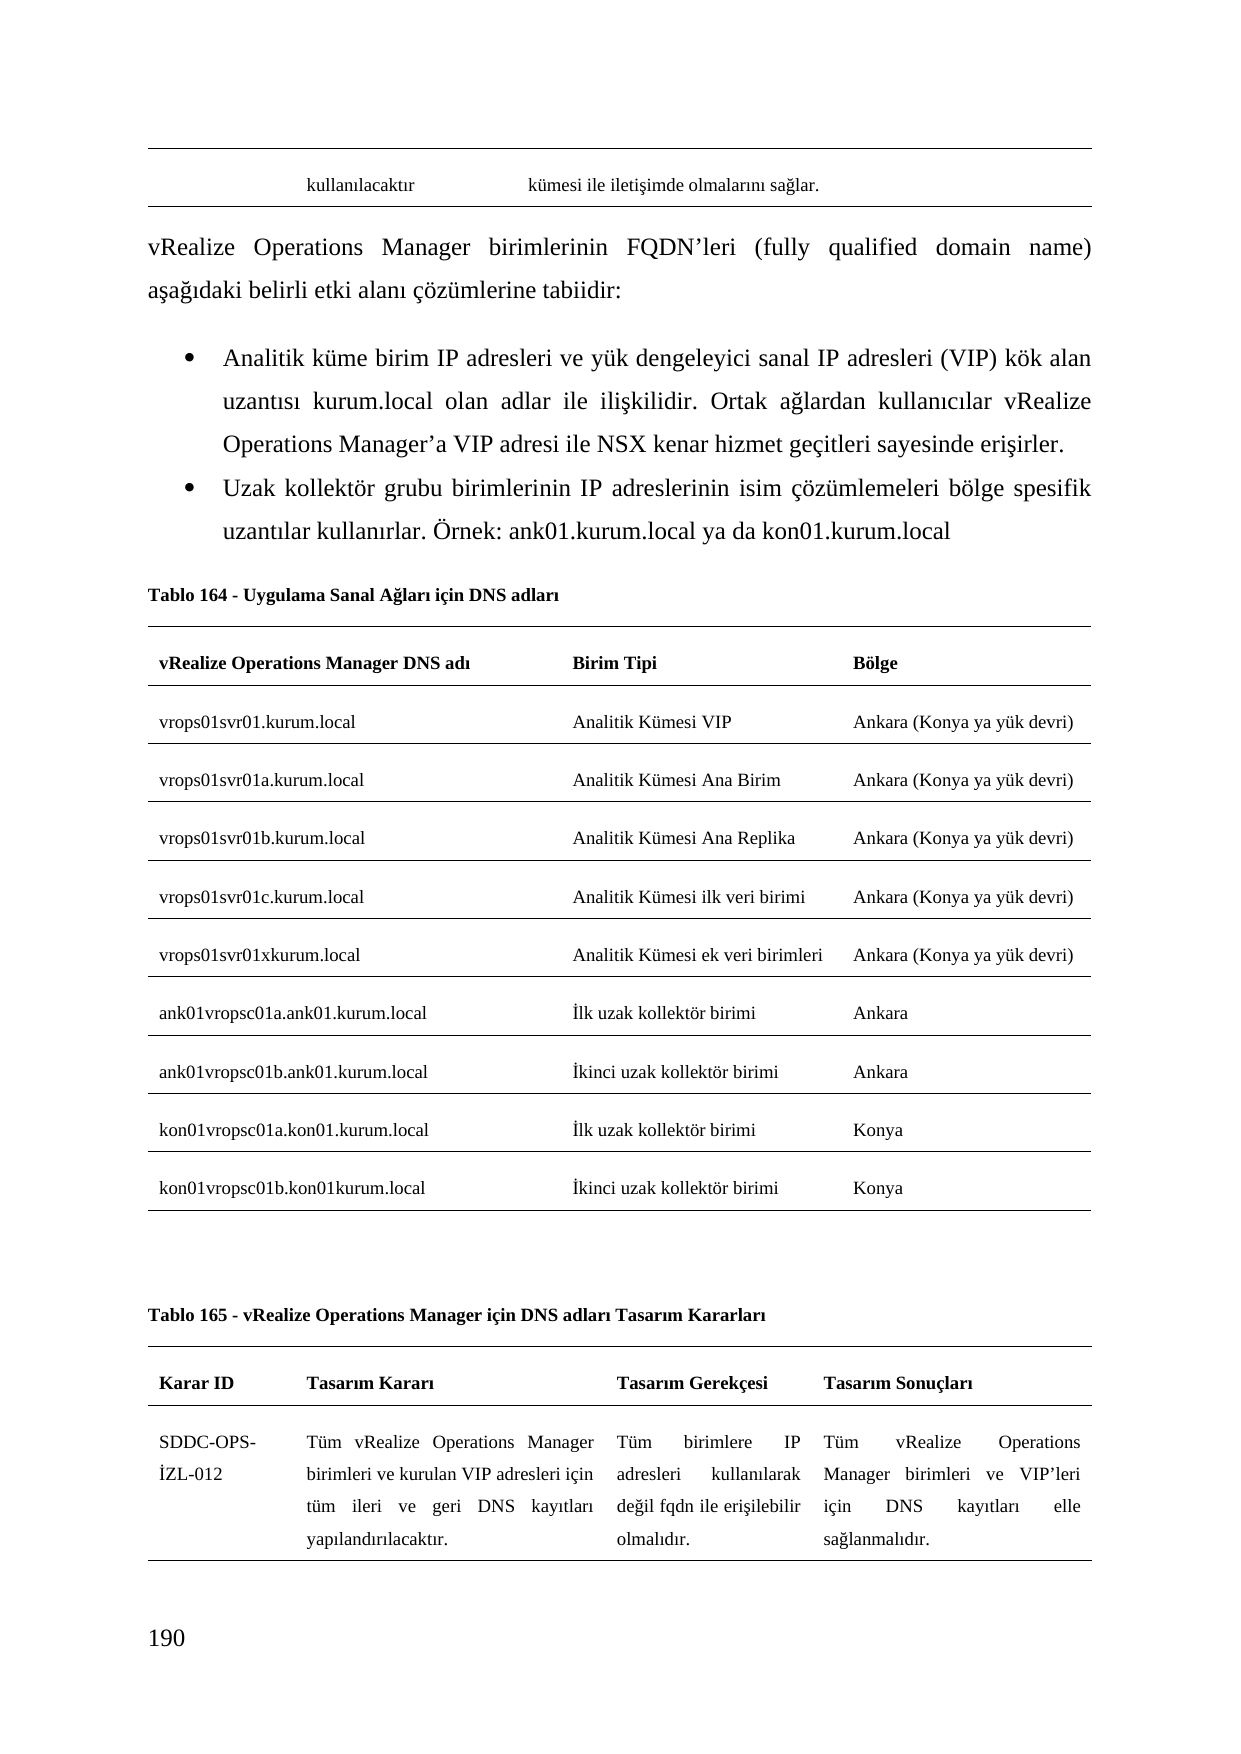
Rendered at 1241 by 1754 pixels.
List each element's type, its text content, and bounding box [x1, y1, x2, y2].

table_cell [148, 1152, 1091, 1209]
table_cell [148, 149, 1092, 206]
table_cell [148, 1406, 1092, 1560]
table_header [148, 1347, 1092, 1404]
list Uzak kollektör grubu birimlerinin IP adreslerinin isim çözümlemeleri bölge spesifik uzantılar kullanırlar. Örnek: ank01.kurum.local ya da kon01.kurum.local [185, 473, 1093, 544]
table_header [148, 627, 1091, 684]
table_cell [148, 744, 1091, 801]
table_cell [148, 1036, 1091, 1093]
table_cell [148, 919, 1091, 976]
list Analitik küme birim IP adresleri ve yük dengeleyici sanal IP adresleri (VIP) kök alan uzantısı kurum.local olan adlar ile ilişkilidir. Ortak ağlardan kullanıcılar vRealize Operations Manager’a VIP adresi ile NSX kenar hizmet geçitleri sayesinde erişirler. [185, 343, 1093, 458]
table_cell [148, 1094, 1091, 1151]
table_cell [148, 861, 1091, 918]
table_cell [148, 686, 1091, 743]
text Tablo 165 - vRealize Operations Manager için DNS adları Tasarım Kararları [148, 1304, 1093, 1325]
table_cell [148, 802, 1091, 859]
text vRealize Operations Manager birimlerinin FQDN’leri (fully qualified domain name) aşağıdaki belirli etki alanı çözümlerine tabiidir: [148, 232, 1093, 304]
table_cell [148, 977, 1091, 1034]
text Tablo 164 - Uygulama Sanal Ağları için DNS adları [148, 584, 1093, 605]
